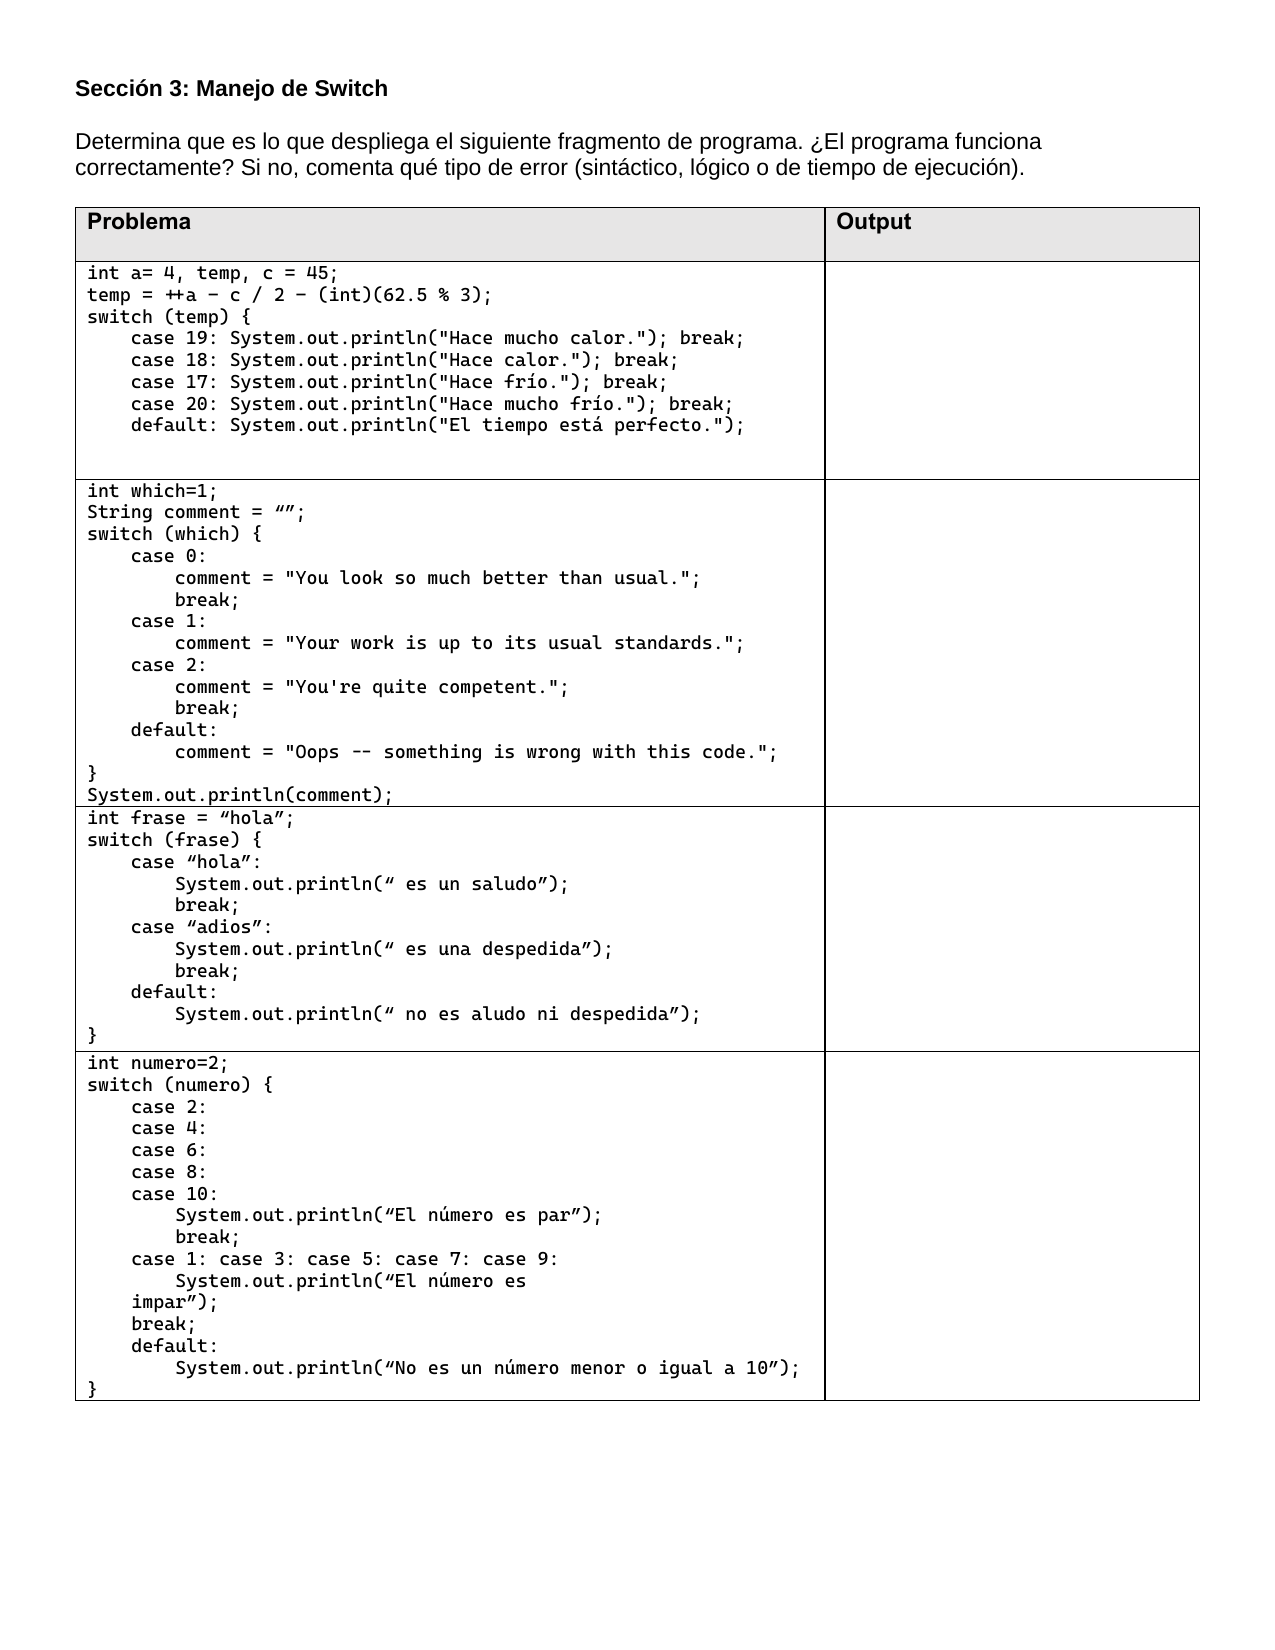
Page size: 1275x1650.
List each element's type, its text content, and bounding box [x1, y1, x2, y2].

table_cell int a= 4, temp, c = 45; temp = ++a - c / 2 - (int)(62.5 % 3); switch (temp) { case 19: System.out.println("Hace mucho calor."); break; case 18: System.out.println("Hace calor."); break; case 17: System.out.println("Hace frío."); break; case 20: System.out.println("Hace mucho frío."); break; default: System.out.println("El tiempo está perfecto."); [76, 262, 824, 479]
table_cell [826, 807, 1199, 1051]
table_header Problema [76, 208, 824, 261]
table_cell [826, 480, 1199, 806]
table_cell [826, 262, 1199, 479]
table_cell int frase = “hola”; switch (frase) { case “hola”: System.out.println(“ es un saludo”); break; case “adios”: System.out.println(“ es una despedida”); break; default: System.out.println(“ no es aludo ni despedida”); } [76, 807, 824, 1051]
text Determina que es lo que despliega el siguiente fragmento de programa. ¿El programa funciona correctamente? Si no, comenta qué tipo de error (sintáctico, lógico o de tiempo de ejecución). [75, 128, 1200, 180]
table_header Output [826, 208, 1199, 261]
table_cell [826, 1052, 1199, 1400]
table_cell int numero=2; switch (numero) { case 2: case 4: case 6: case 8: case 10: System.out.println(“El número es par”); break; case 1: case 3: case 5: case 7: case 9: System.out.println(“El número es impar”); break; default: System.out.println(“No es un número menor o igual a 10”); } [76, 1052, 824, 1400]
table_cell int which=1; String comment = “”; switch (which) { case 0: comment = "You look so much better than usual."; break; case 1: comment = "Your work is up to its usual standards."; case 2: comment = "You're quite competent."; break; default: comment = "Oops -- something is wrong with this code."; } System.out.println(comment); [76, 480, 824, 806]
text Sección 3: Manejo de Switch [75, 75, 1200, 101]
